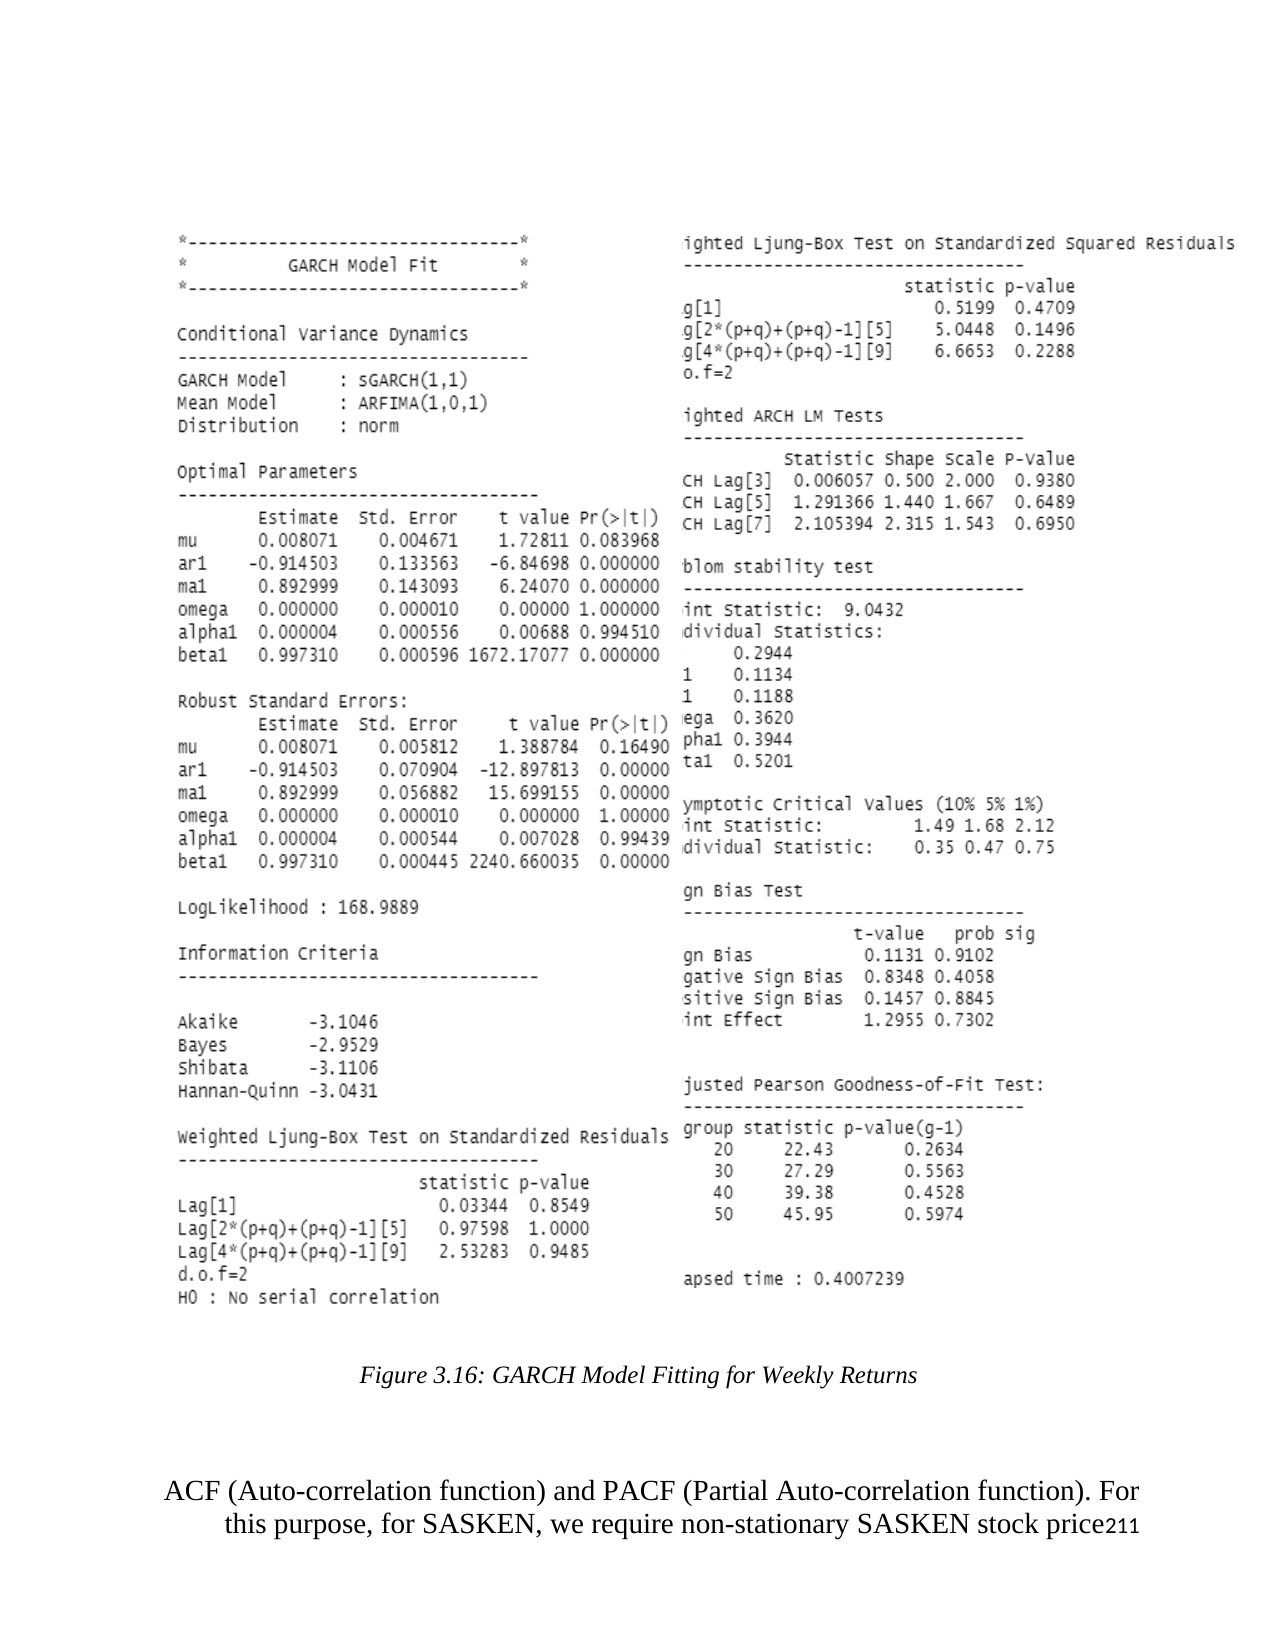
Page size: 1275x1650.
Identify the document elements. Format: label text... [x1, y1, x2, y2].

picture [173, 226, 1239, 1307]
text Figure 3.16: GARCH Model Fitting for Weekly Returns [139, 1360, 1139, 1389]
